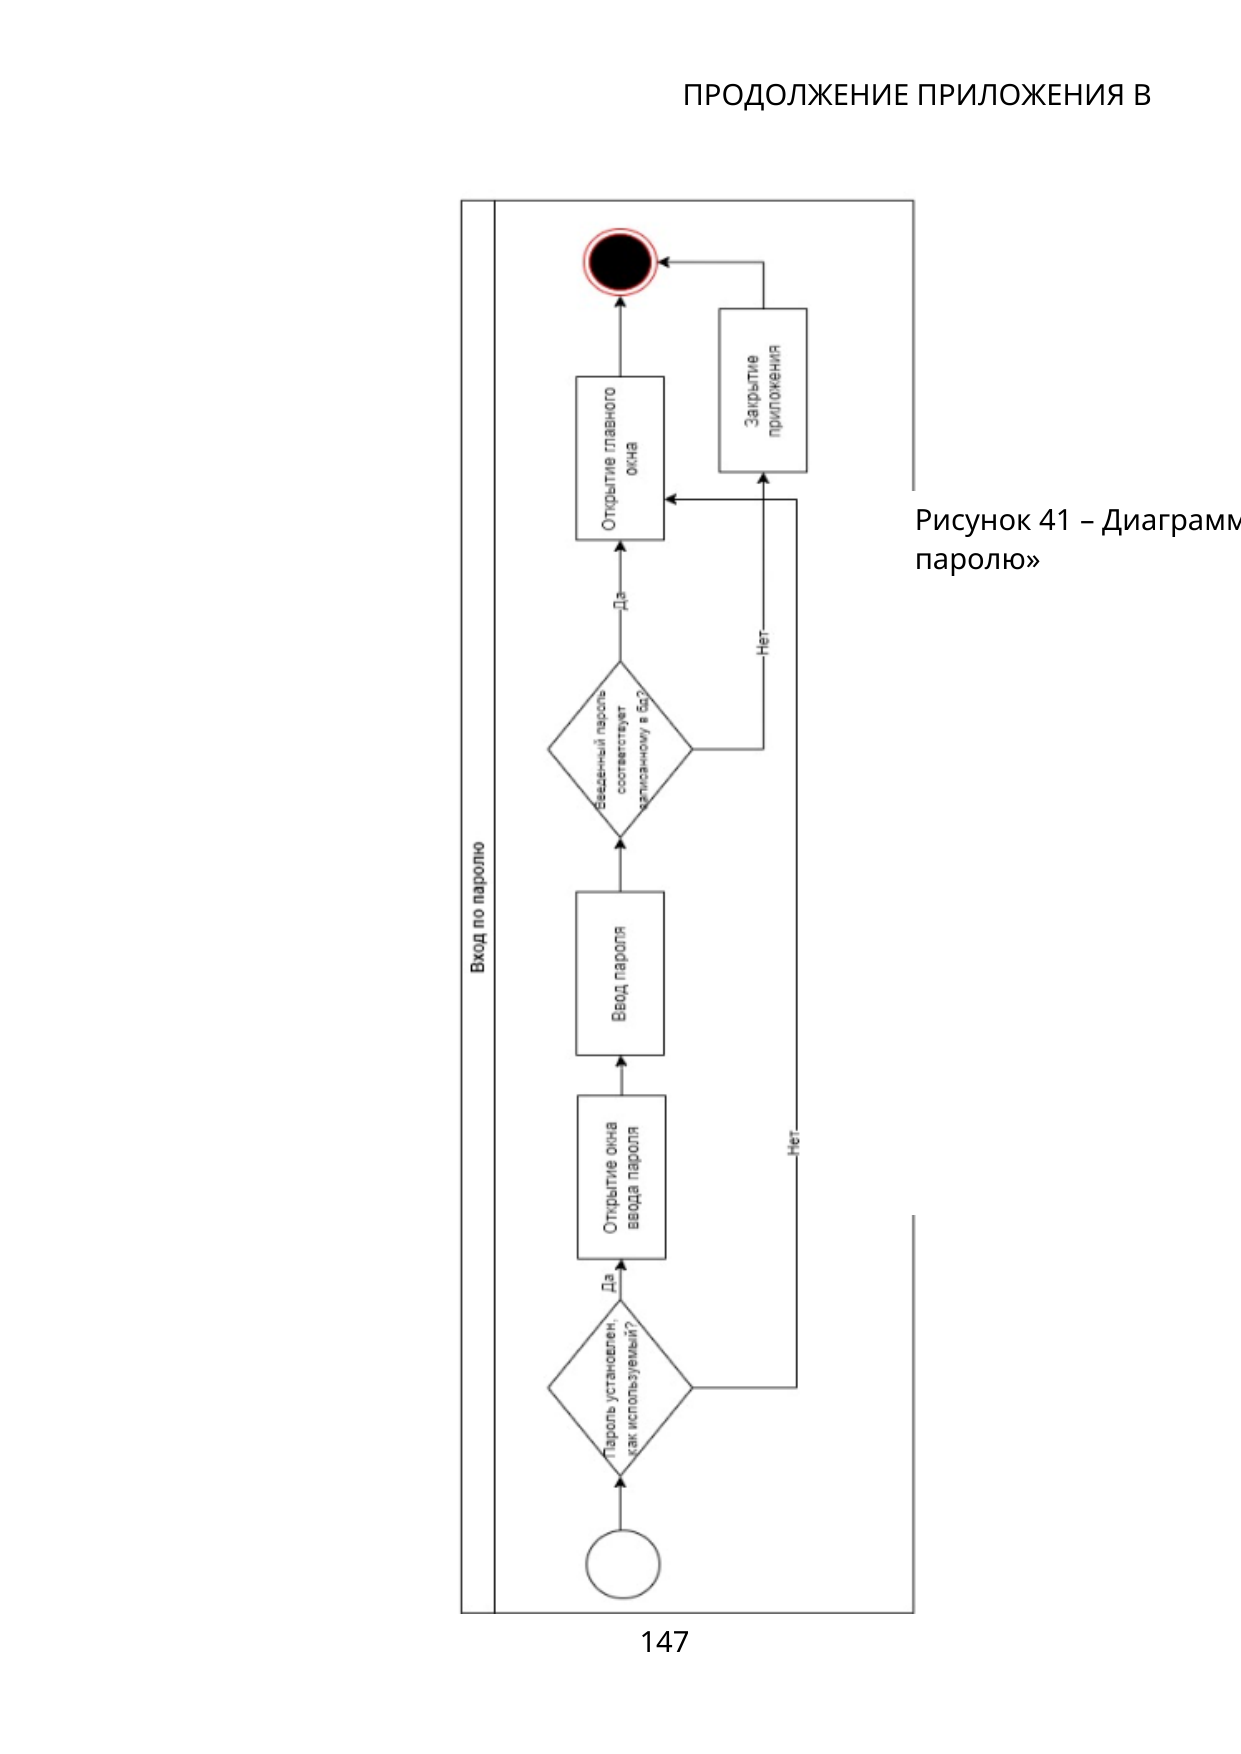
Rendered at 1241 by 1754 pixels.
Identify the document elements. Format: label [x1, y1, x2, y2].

picture [453, 189, 925, 1614]
